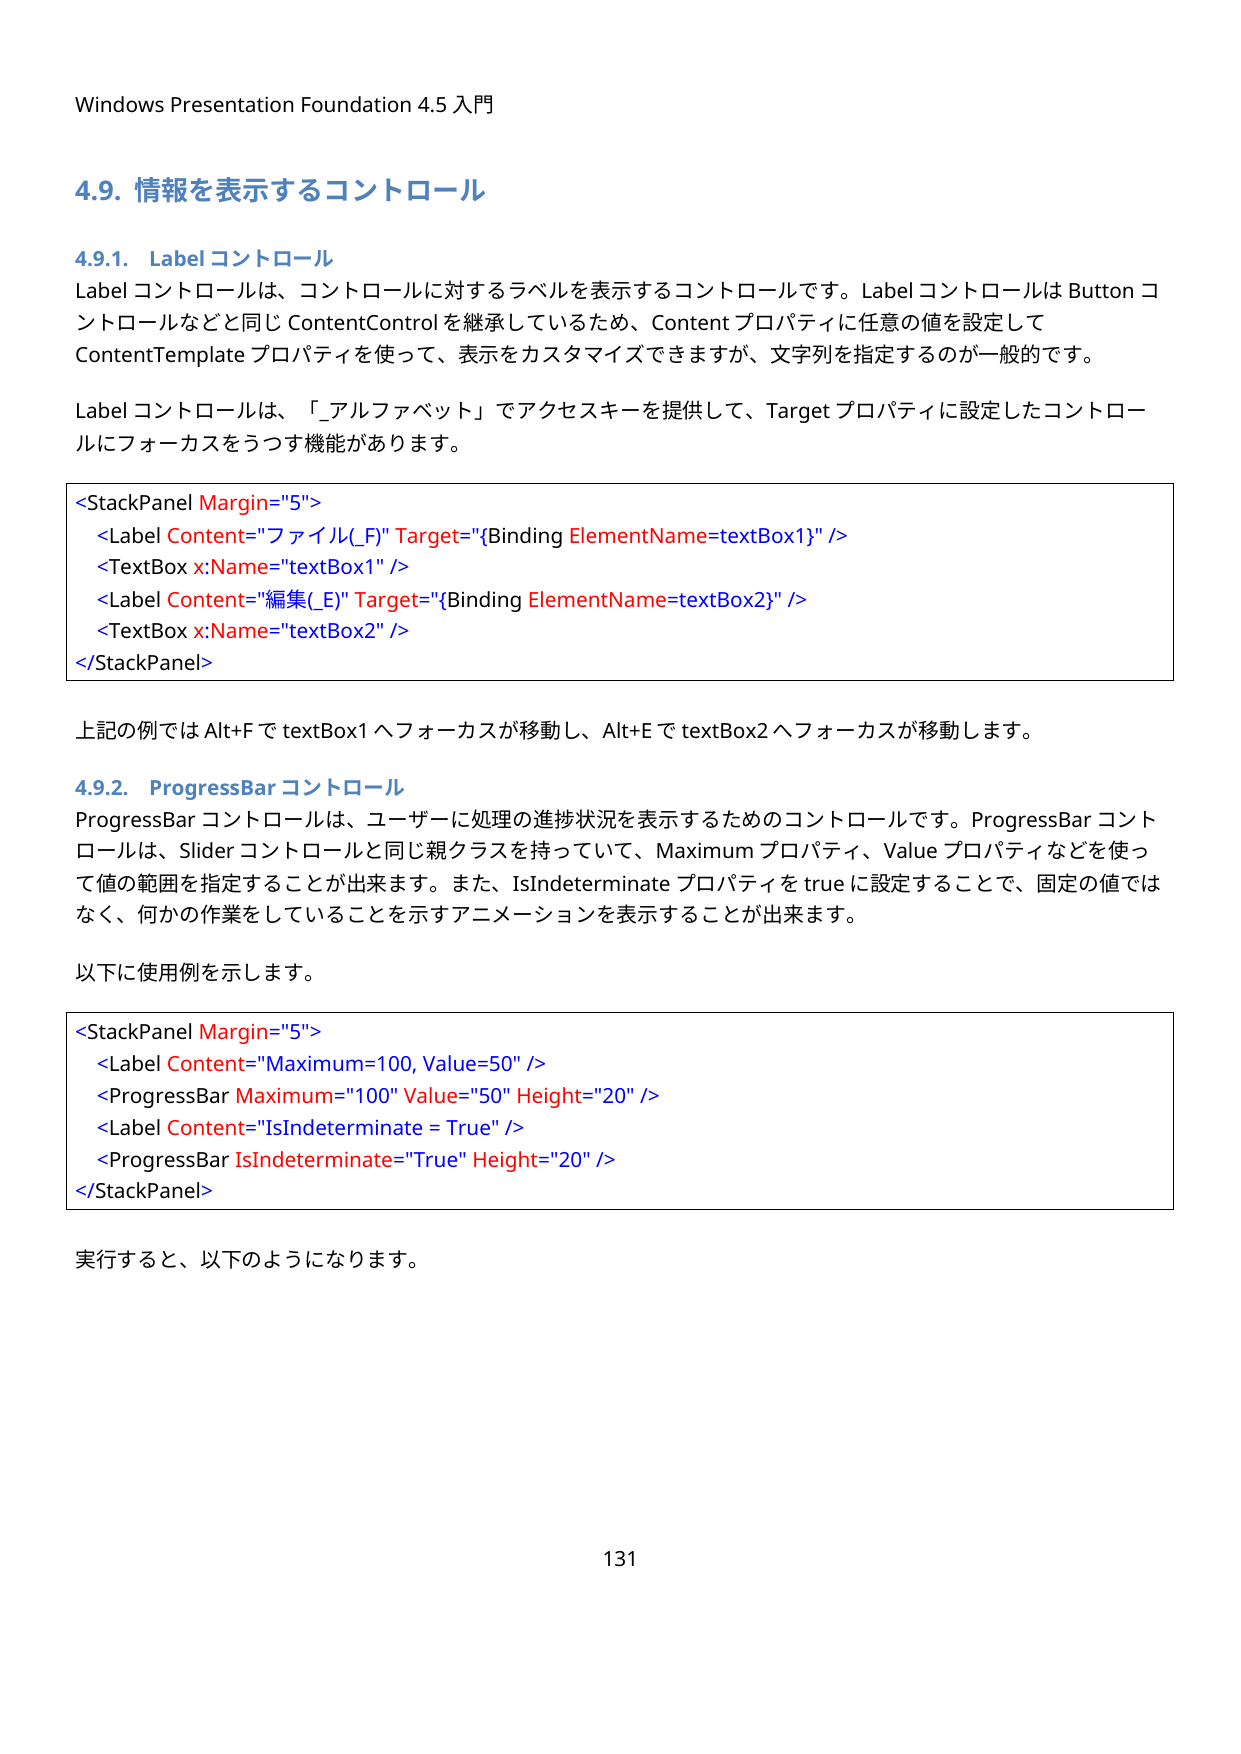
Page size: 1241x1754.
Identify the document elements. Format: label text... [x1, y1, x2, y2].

text ProgressBarコントロールは、ユーザーに処理の進捗状況を表示するためのコントロールです。ProgressBarコントロールは、Sliderコントロールと同じ親クラスを持っていて、Maximumプロパティ、Valueプロパティなどを使って値の範囲を指定することが出来ます。また、IsIndeterminateプロパティをtrueに設定することで、固定の値ではなく、何かの作業をしていることを示すアニメーションを表示することが出来ます。 [75, 802, 1165, 930]
text <Label Content="編集(_E)" Target="{Binding ElementName=textBox2}" /> [75, 582, 1165, 614]
text <TextBox x:Name="textBox1" /> [75, 550, 1165, 582]
text <Label Content="ファイル(_F)" Target="{Binding ElementName=textBox1}" /> [75, 518, 1165, 550]
text <TextBox x:Name="textBox2" /> [75, 614, 1165, 643]
text <ProgressBar IsIndeterminate="True" Height="20" /> [75, 1143, 1165, 1172]
text <Label Content="Maximum=100, Value=50" /> [75, 1047, 1165, 1079]
text 上記の例ではAlt+FでtextBox1へフォーカスが移動し、Alt+EでtextBox2へフォーカスが移動します。 [75, 713, 1165, 745]
subtitle 情報を表示するコントロール [75, 156, 1165, 220]
text Labelコントロールは、コントロールに対するラベルを表示するコントロールです。LabelコントロールはButtonコントロールなどと同じContentControlを継承しているため、Contentプロパティに任意の値を設定してContentTemplateプロパティを使って、表示をカスタマイズできますが、文字列を指定するのが一般的です。 [75, 273, 1165, 369]
text Labelコントロールは、「_アルファベット」でアクセスキーを提供して、Targetプロパティに設定したコントロールにフォーカスをうつす機能があります。 [75, 394, 1165, 458]
text </StackPanel> [67, 643, 1173, 680]
text <StackPanel Margin="5"> [67, 1013, 1173, 1047]
subtitle ProgressBarコントロール [75, 770, 1165, 802]
text <ProgressBar Maximum="100" Value="50" Height="20" /> [75, 1079, 1165, 1111]
text 以下に使用例を示します。 [75, 955, 1165, 987]
text 実行すると、以下のようになります。 [75, 1242, 1165, 1274]
subtitle Labelコントロール [75, 241, 1165, 273]
text <Label Content="IsIndeterminate = True" /> [75, 1111, 1165, 1143]
text <StackPanel Margin="5"> [67, 484, 1173, 518]
text </StackPanel> [67, 1172, 1173, 1209]
